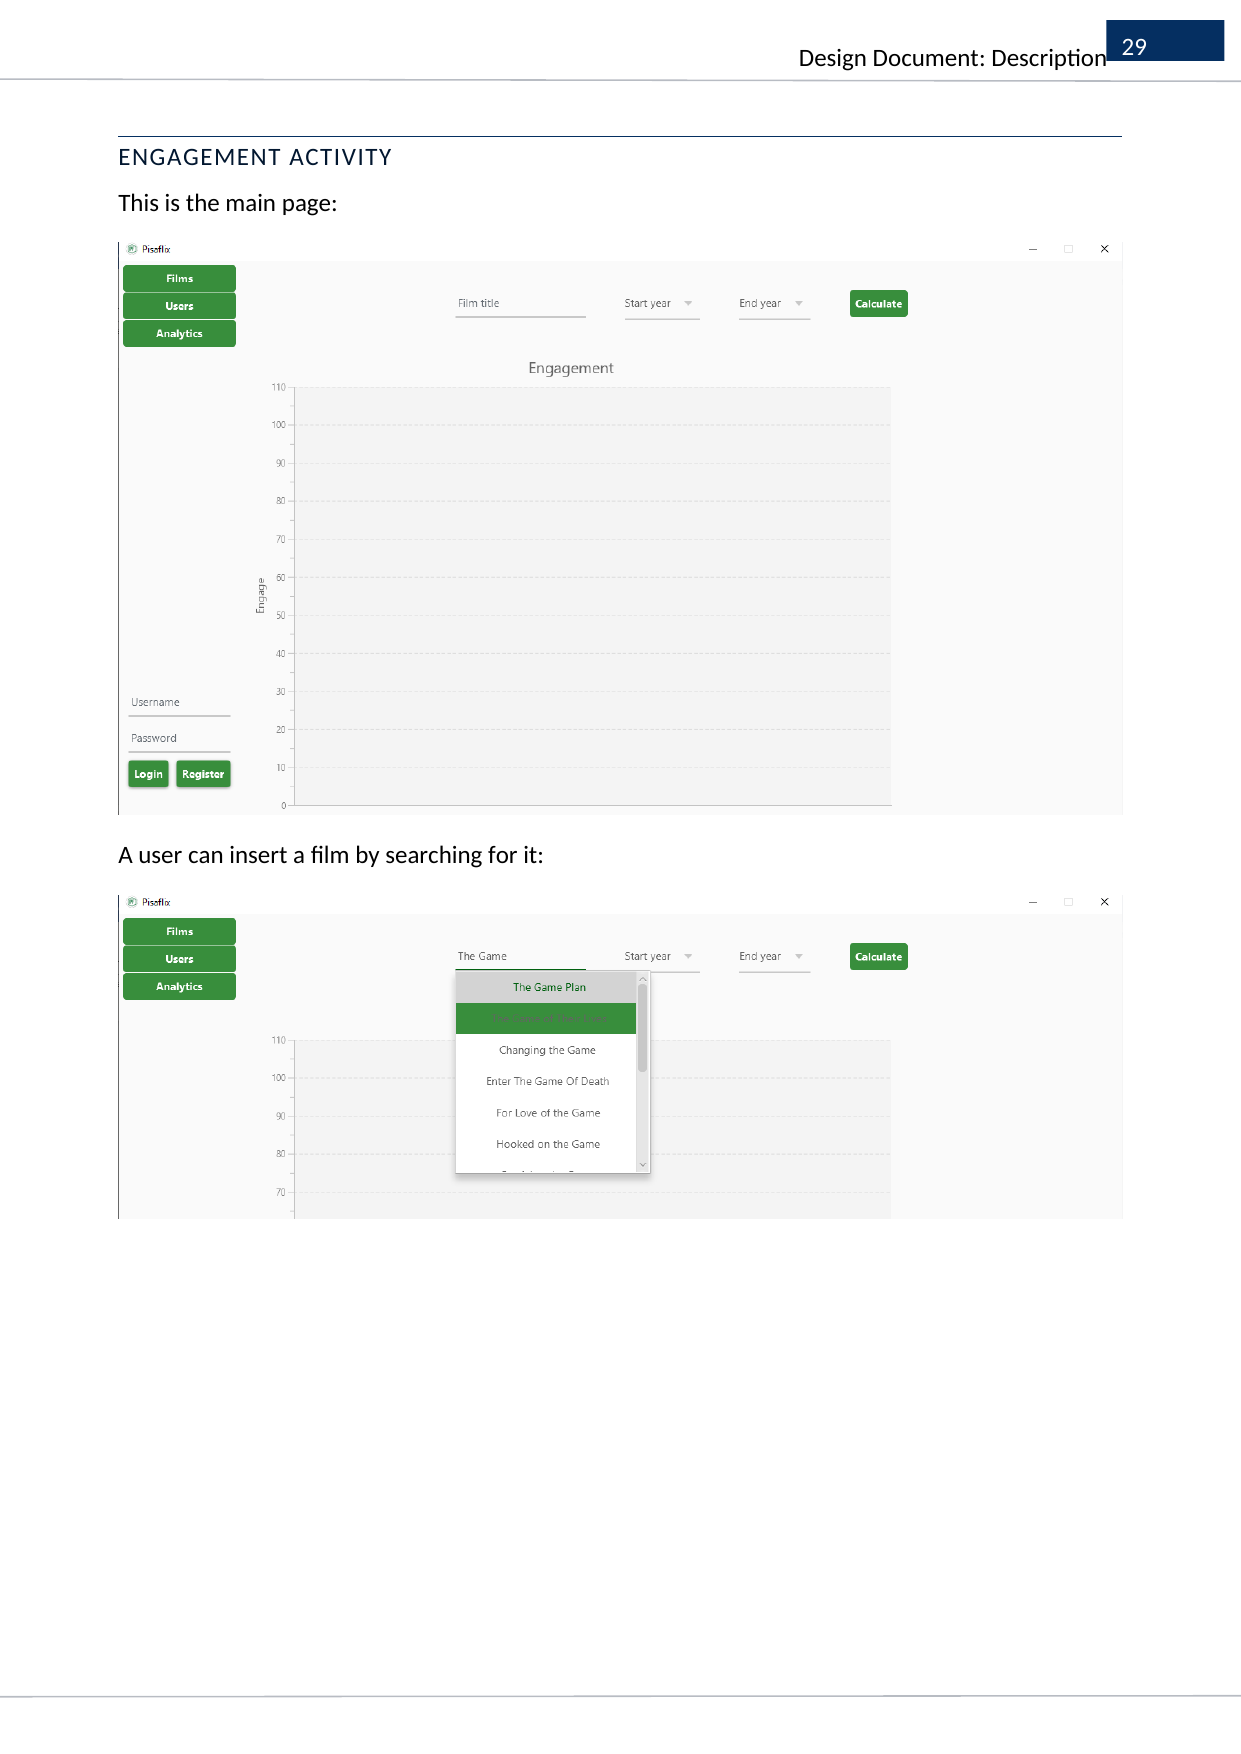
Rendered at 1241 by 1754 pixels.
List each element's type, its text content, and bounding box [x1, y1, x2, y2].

text A user can insert a film by searching for it: [118, 840, 1122, 870]
text This is the main page: [118, 187, 1122, 217]
subtitle Engagement activity [118, 137, 1122, 172]
picture [118, 895, 1123, 1219]
picture [118, 242, 1123, 815]
